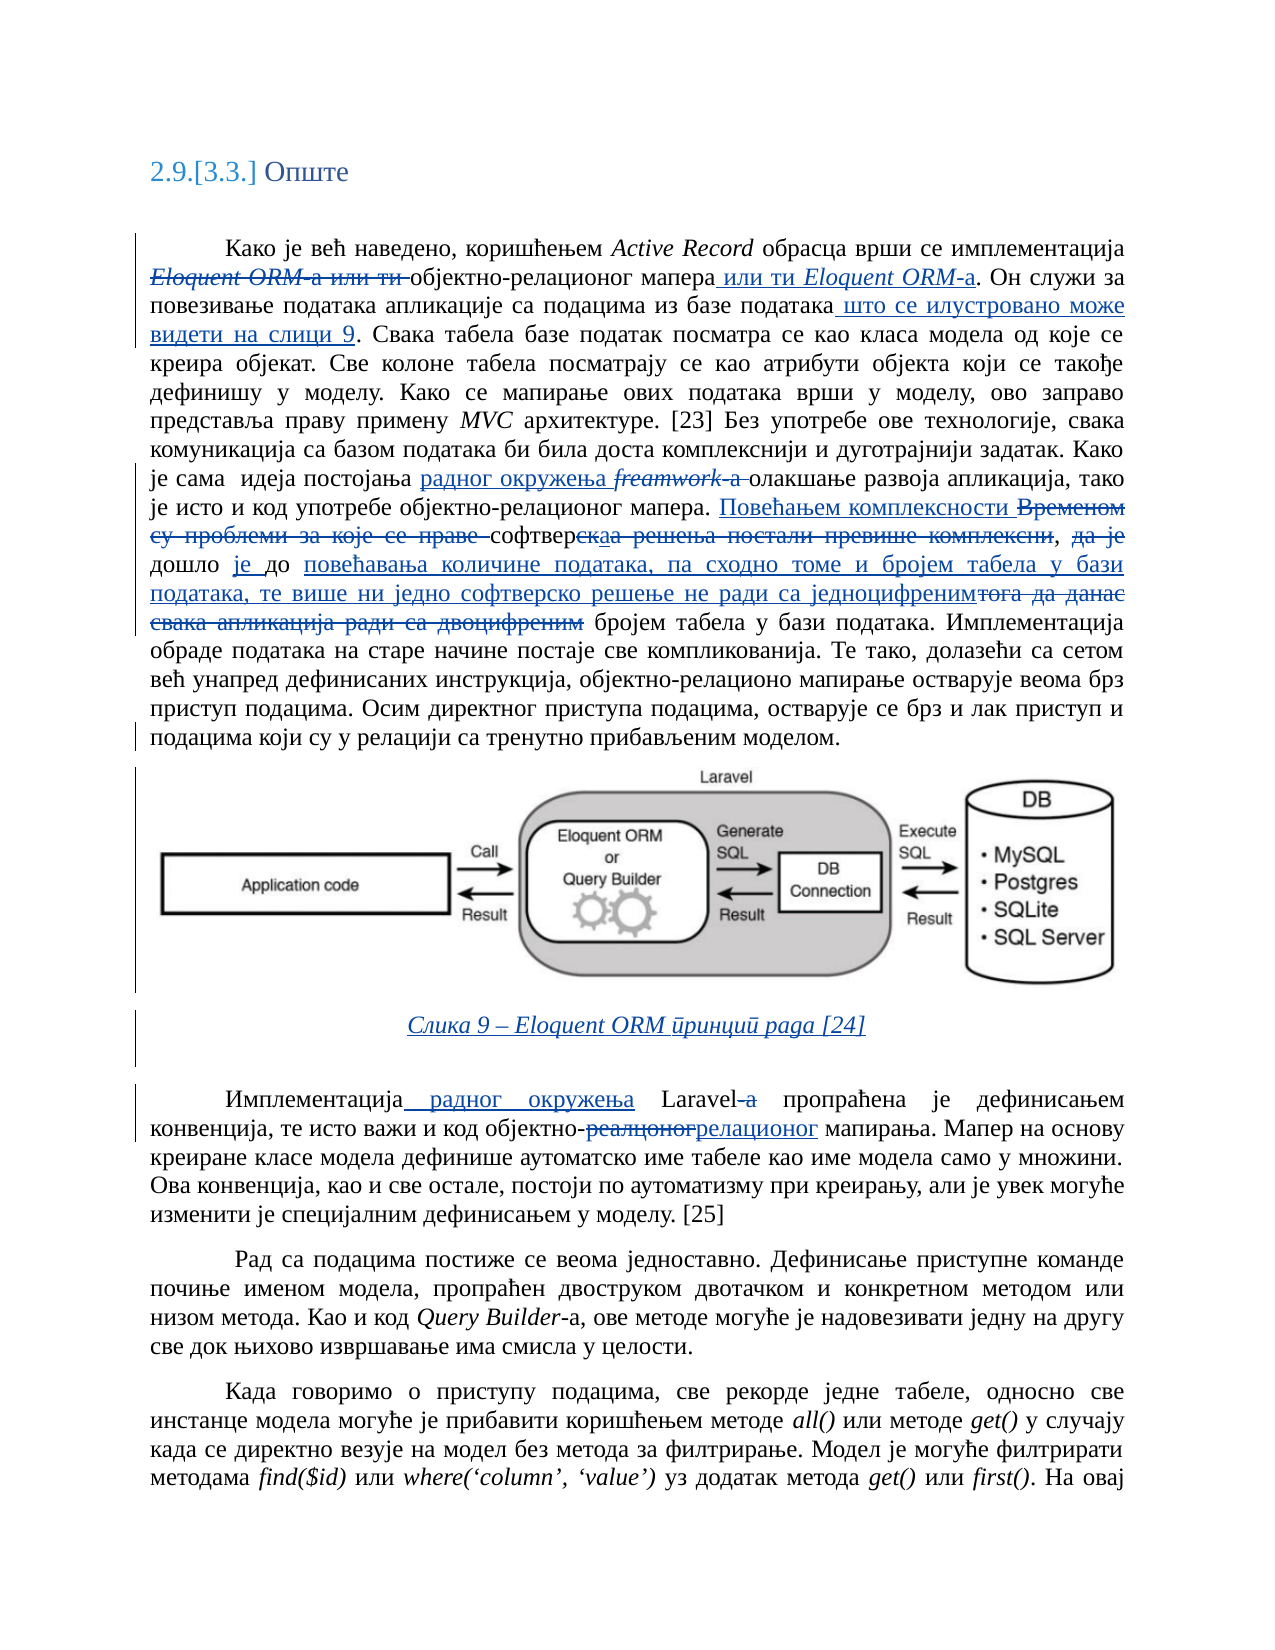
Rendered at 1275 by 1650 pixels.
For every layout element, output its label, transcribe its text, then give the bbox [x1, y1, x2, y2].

text Како је већ наведено, коришћењем Active Record обрасца врши се имплементација објектно-релационог мапера. Он служи за повезивање података апликације са подацима из базе података. Свака табела базе податак посматра се као класа модела од које се креира објекат. Све колоне табела посматрају се као атрибути објекта који се такође дефинишу у моделу. Како се мапирање ових података врши у моделу, ово заправо представља праву примену MVC архитектуре. Без употребе ове технологије, свака комуникација са базом података би била доста комплекснији и дуготрајнији задатак. Како је сама идеја постојања олакшање развоја апликација, тако је исто и код употребе објектно-релационог мапера. софтвер, дошло до бројем табела у бази података. Имплементација обраде података на старе начине постаје све компликованија. Те тако, долазећи са сетом већ унапред дефинисаних инструкција, објектно-релационо мапирање остварује веома брз приступ подацима. Осим директног приступа подацима, остварује се брз и лак приступ и подацима који су у релацији са тренутно прибављеним моделом. [150, 233, 1125, 751]
subtitle Опште [150, 154, 1125, 188]
text Имплементација Laravel пропраћена је дефинисањем конвенција, те исто важи и код објектно- мапирања. Мапер на основу креиране класе модела дефинише аутоматско име табеле као име модела само у множини. Ова конвенција, као и све остале, постоји по аутоматизму при креирању, али је увек могуће изменити је специјалним дефинисањем у моделу. [150, 1084, 1125, 1228]
picture [150, 767, 1125, 994]
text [150, 1376, 1125, 1491]
text Рад са подацима постиже се веома једноставно. Дефинисање приступне команде почиње именом модела, пропраћен двоструком двотачком и конкретном методом или низом метода. Као и код Query Builder-а, ове методе могуће је надовезивати једну на другу све док њихово извршавање има смисла у целости. [150, 1244, 1125, 1359]
